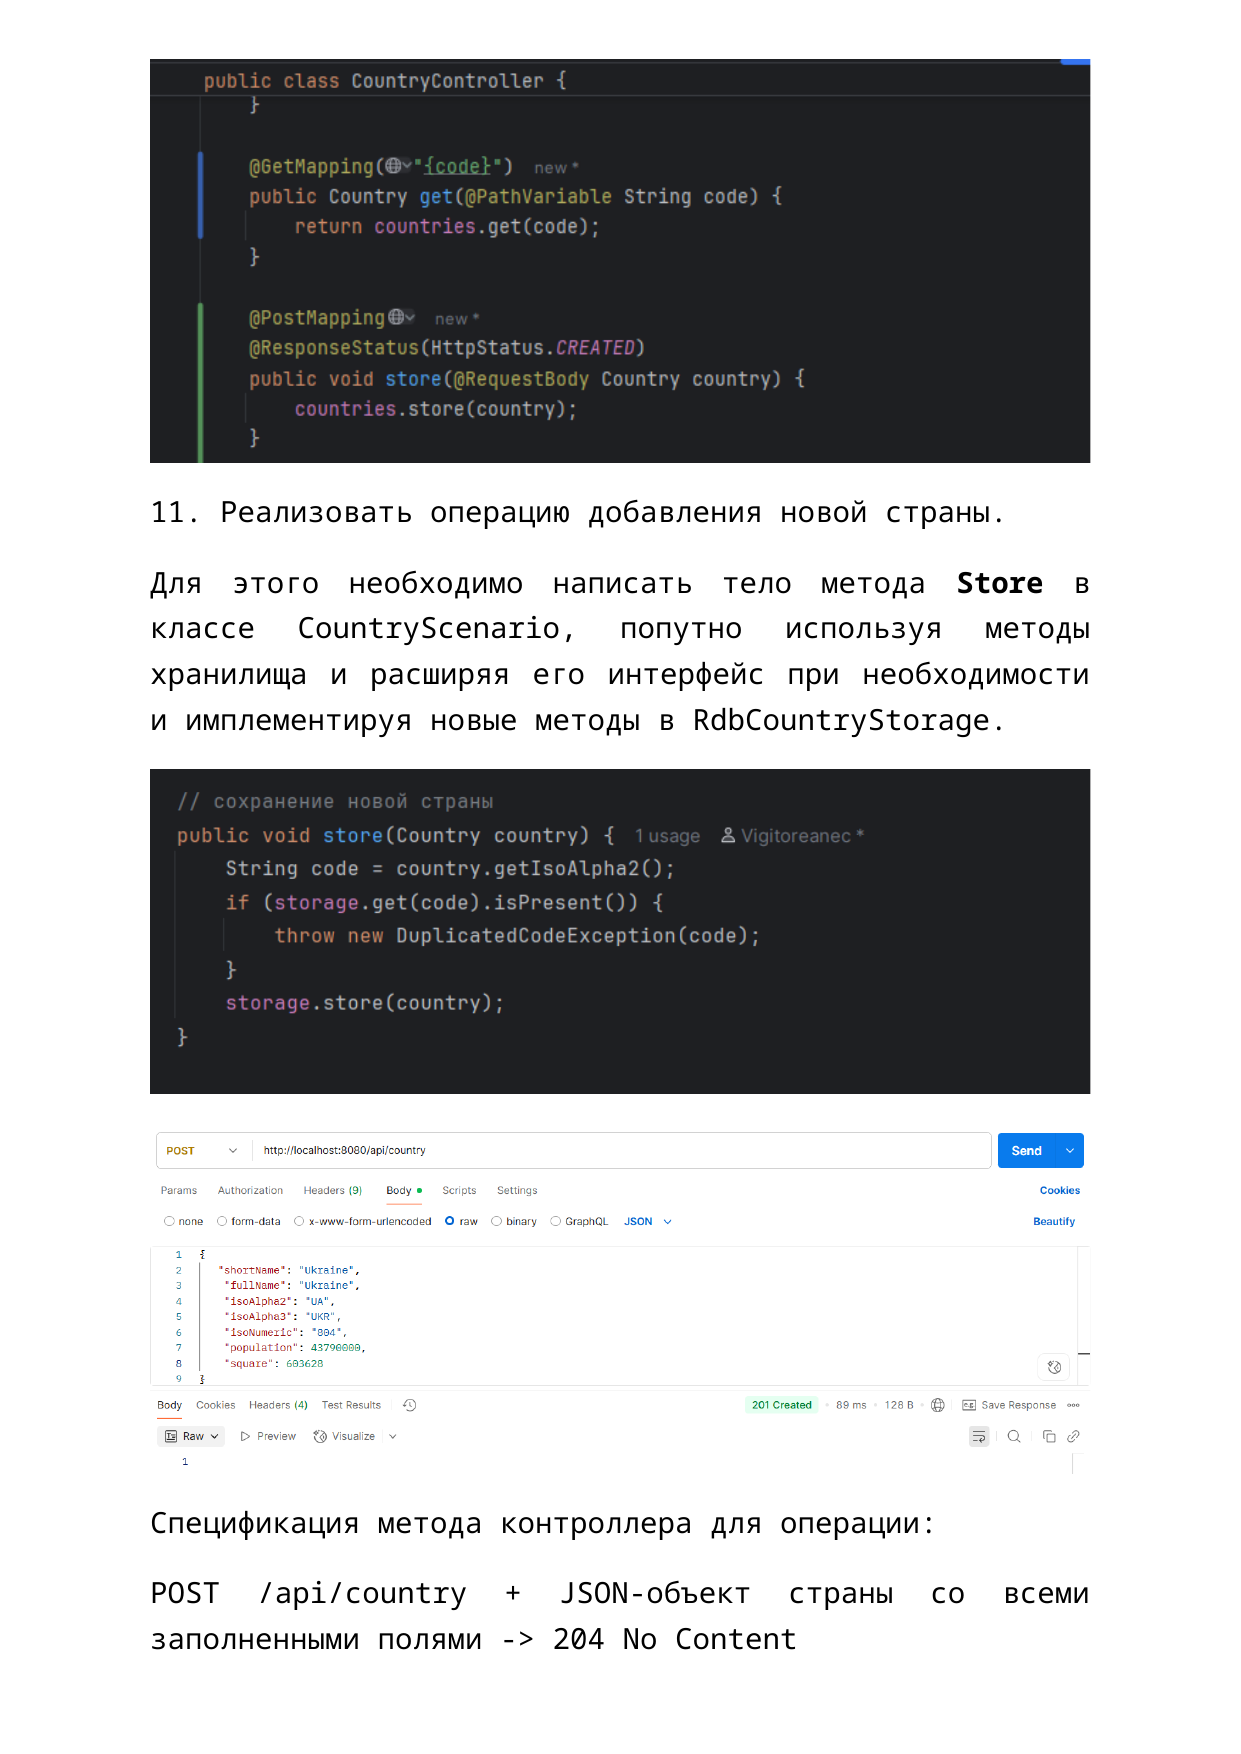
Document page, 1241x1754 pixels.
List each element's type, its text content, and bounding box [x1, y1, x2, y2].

text Для этого необходимо написать тело метода Store в классе CountryScenario, попутно используя методы хранилища и расширяя его интерфейс при необходимости и имплементируя новые методы в RdbCountryStorage. [150, 562, 1090, 738]
picture [150, 769, 1091, 1094]
picture [150, 59, 1091, 463]
text POST /api/country + JSON-объект страны со всеми заполненными полями -> 204 No Content [150, 1573, 1090, 1658]
picture [150, 1122, 1091, 1474]
text Спецификация метода контроллера для операции: [150, 1502, 1090, 1542]
text 11. Реализовать операцию добавления новой страны. [150, 491, 1090, 531]
